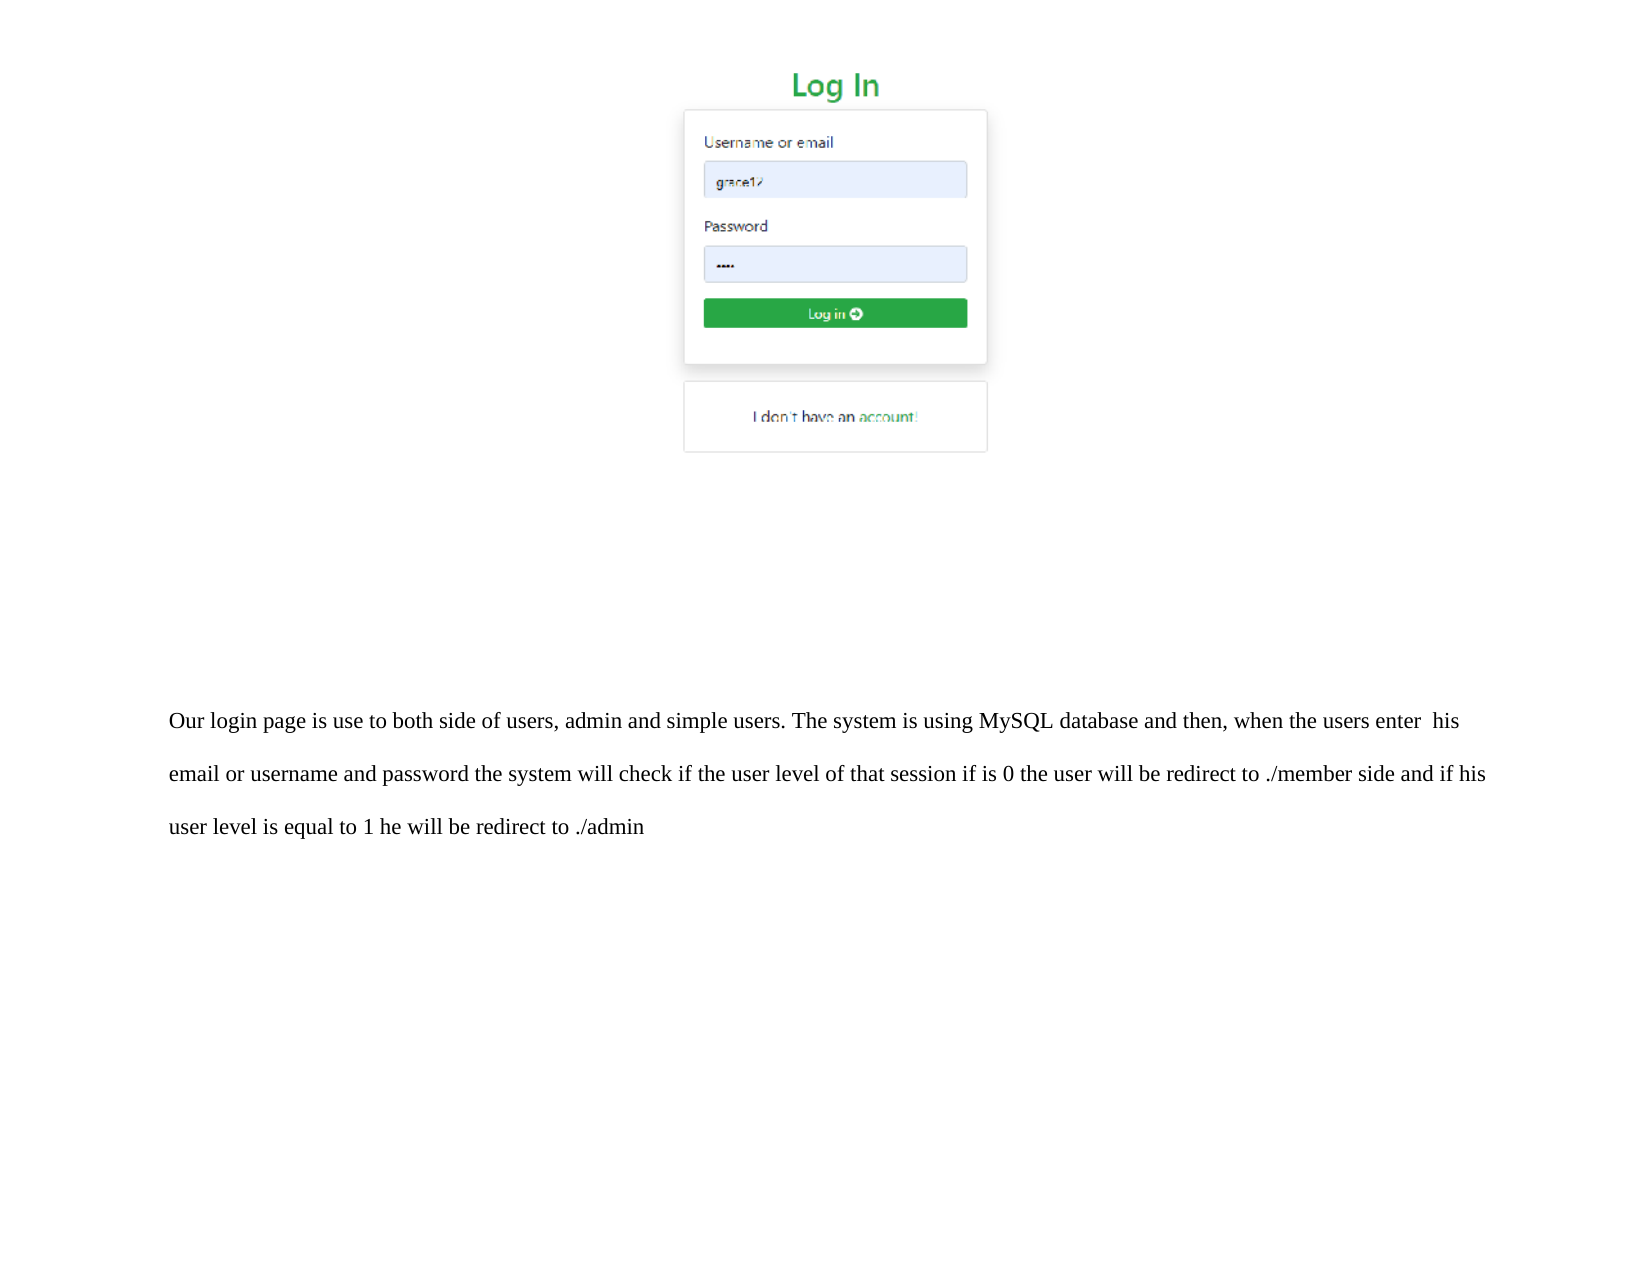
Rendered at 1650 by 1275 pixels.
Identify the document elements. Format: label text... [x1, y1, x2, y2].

picture [197, 47, 1471, 610]
text Our login page is use to both side of users, admin and simple users. The system is using MySQL database and then, when the users enter his email or username and password the system will check if the user level of that session if is 0 the user will be redirect to ./member side and if his user level is equal to 1 he will be redirect to ./admin [169, 707, 1500, 839]
